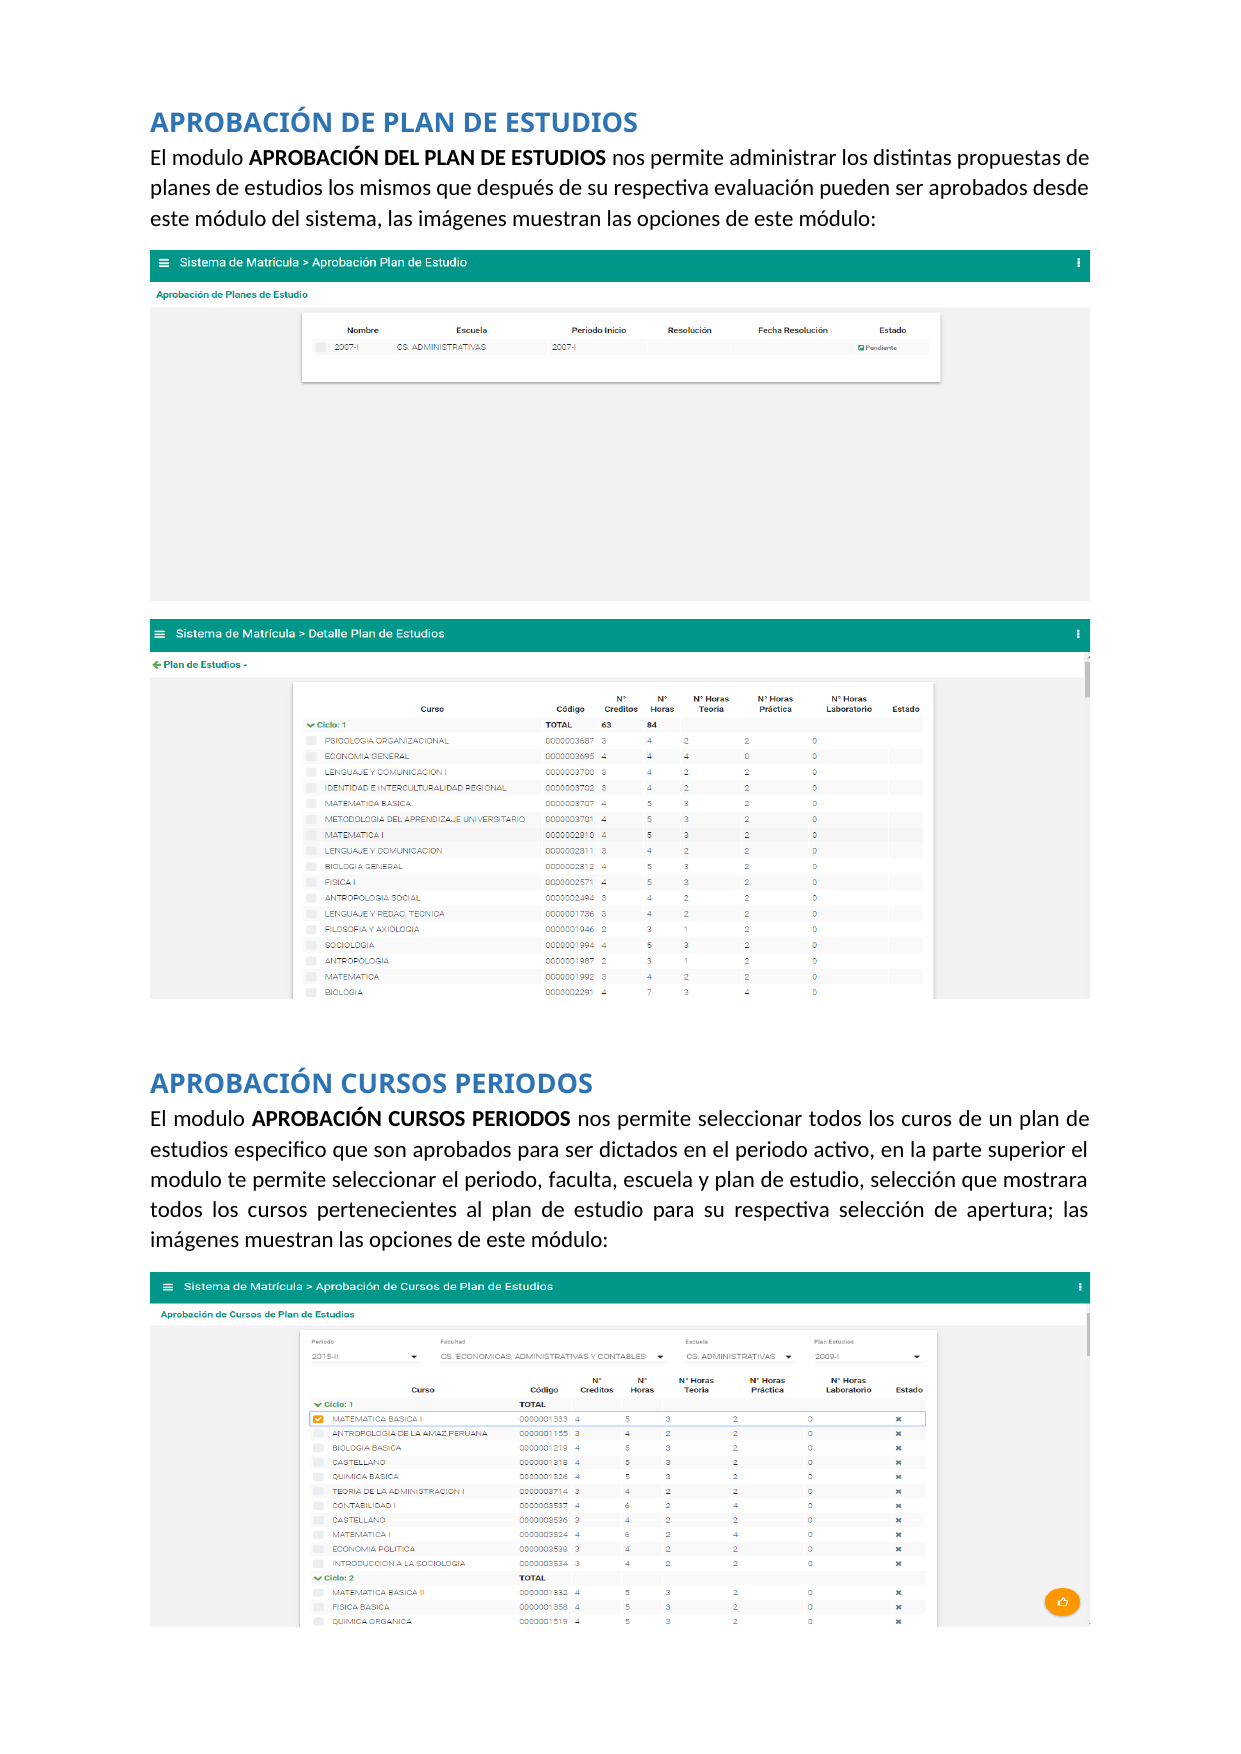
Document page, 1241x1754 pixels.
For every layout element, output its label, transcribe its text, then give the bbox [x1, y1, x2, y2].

picture [150, 250, 1091, 601]
text El modulo APROBACIÓN CURSOS PERIODOS nos permite seleccionar todos los curos de un plan de estudios especifico que son aprobados para ser dictados en el periodo activo, en la parte superior el modulo te permite seleccionar el periodo, faculta, escuela y plan de estudio, selección que mostrara todos los cursos pertenecientes al plan de estudio para su respectiva selección de apertura; las imágenes muestran las opciones de este módulo: [150, 1104, 1090, 1253]
picture [150, 1272, 1091, 1627]
text El modulo APROBACIÓN DEL PLAN DE ESTUDIOS nos permite administrar los distintas propuestas de planes de estudios los mismos que después de su respectiva evaluación pueden ser aprobados desde este módulo del sistema, las imágenes muestran las opciones de este módulo: [150, 143, 1090, 232]
subtitle APROBACIÓN DE PLAN DE ESTUDIOS [150, 103, 1090, 140]
subtitle APROBACIÓN CURSOS PERIODOS [150, 1065, 1090, 1102]
picture [150, 619, 1091, 999]
